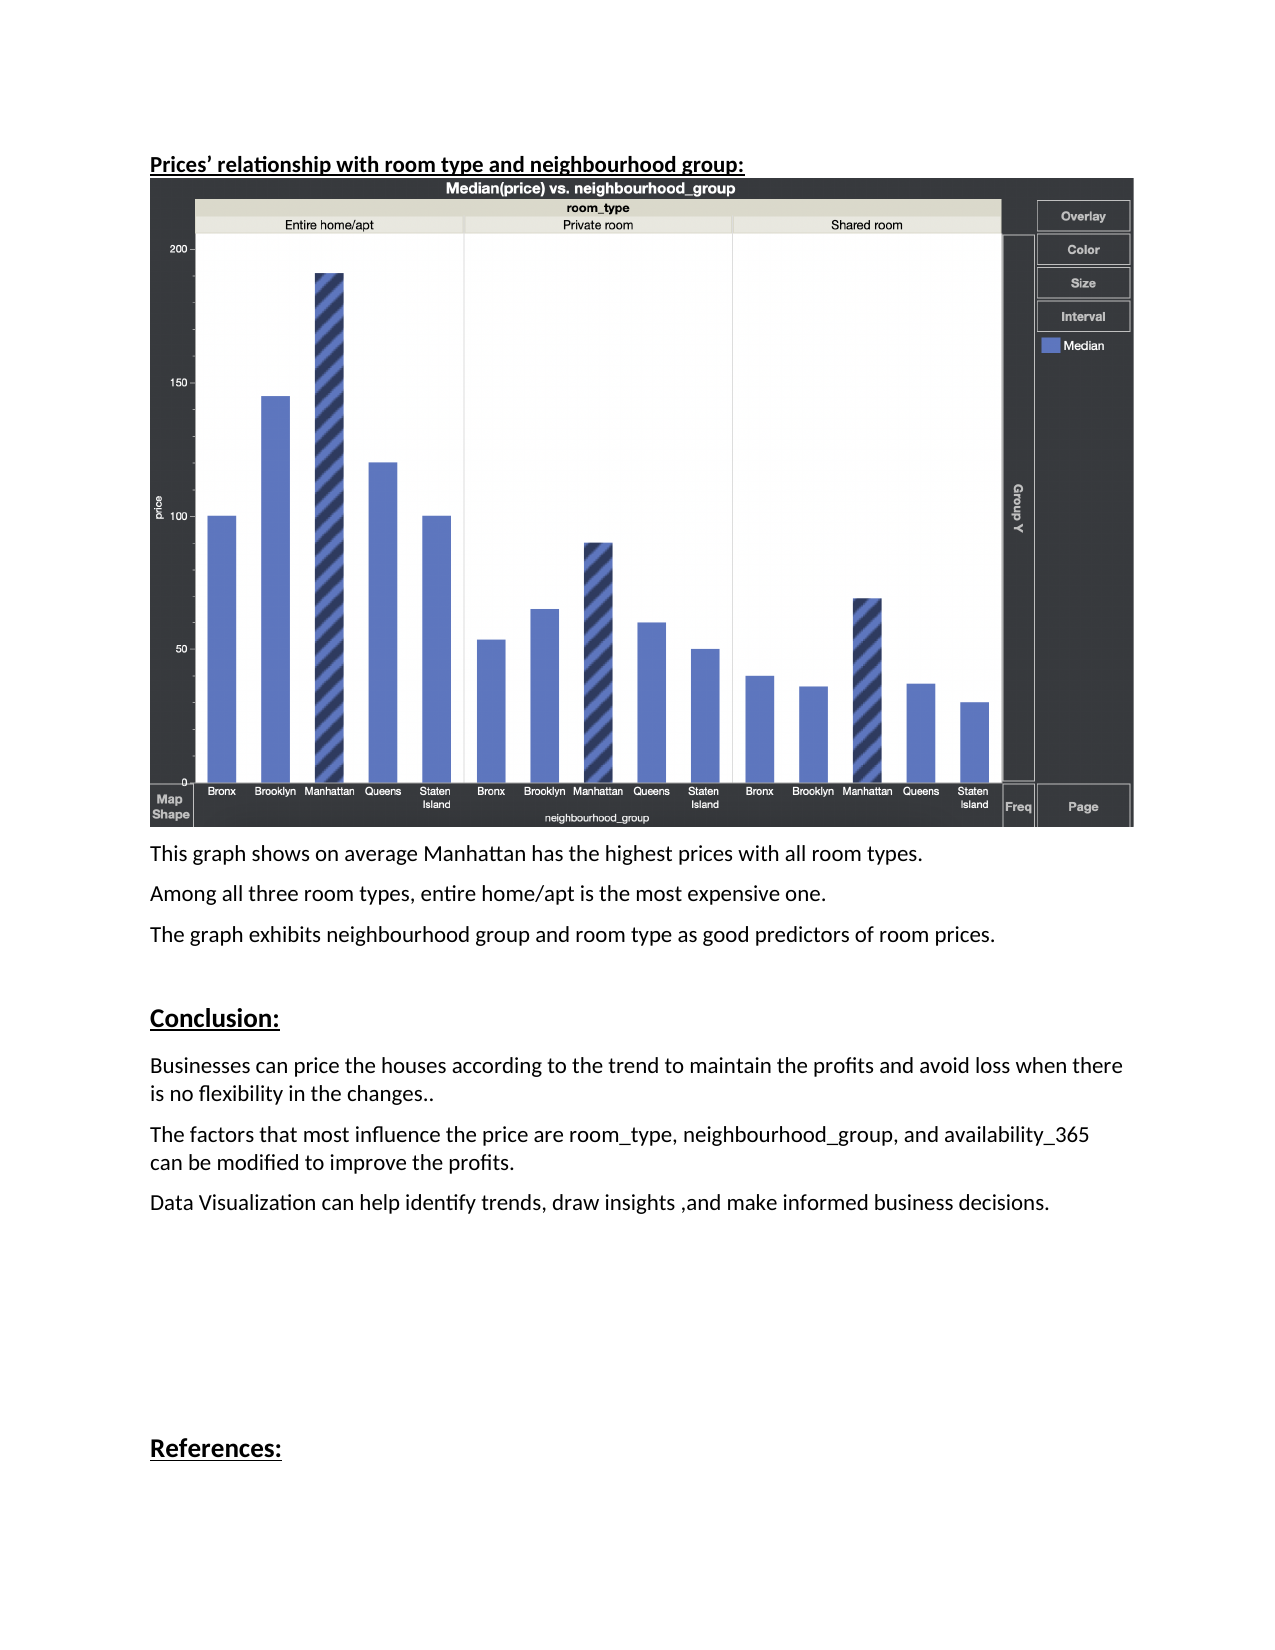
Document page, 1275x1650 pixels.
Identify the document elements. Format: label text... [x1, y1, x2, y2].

text The factors that most influence the price are room_type, neighbourhood_group, and availability_365 can be modified to improve the profits. [150, 1120, 1125, 1176]
text References: [150, 1432, 1125, 1464]
text Among all three room types, entire home/apt is the most expensive one. [150, 879, 1125, 907]
text Conclusion: [150, 1001, 1125, 1034]
picture [150, 178, 1134, 827]
text Data Visualization can help identify trends, draw insights ,and make informed business decisions. [150, 1188, 1125, 1216]
text Businesses can price the houses according to the trend to maintain the profits and avoid loss when there is no flexibility in the changes.. [150, 1051, 1125, 1107]
text The graph exhibits neighbourhood group and room type as good predictors of room prices. [150, 920, 1125, 948]
text Prices’ relationship with room type and neighbourhood group: [150, 150, 1125, 178]
text This graph shows on average Manhattan has the highest prices with all room types. [150, 839, 1125, 867]
